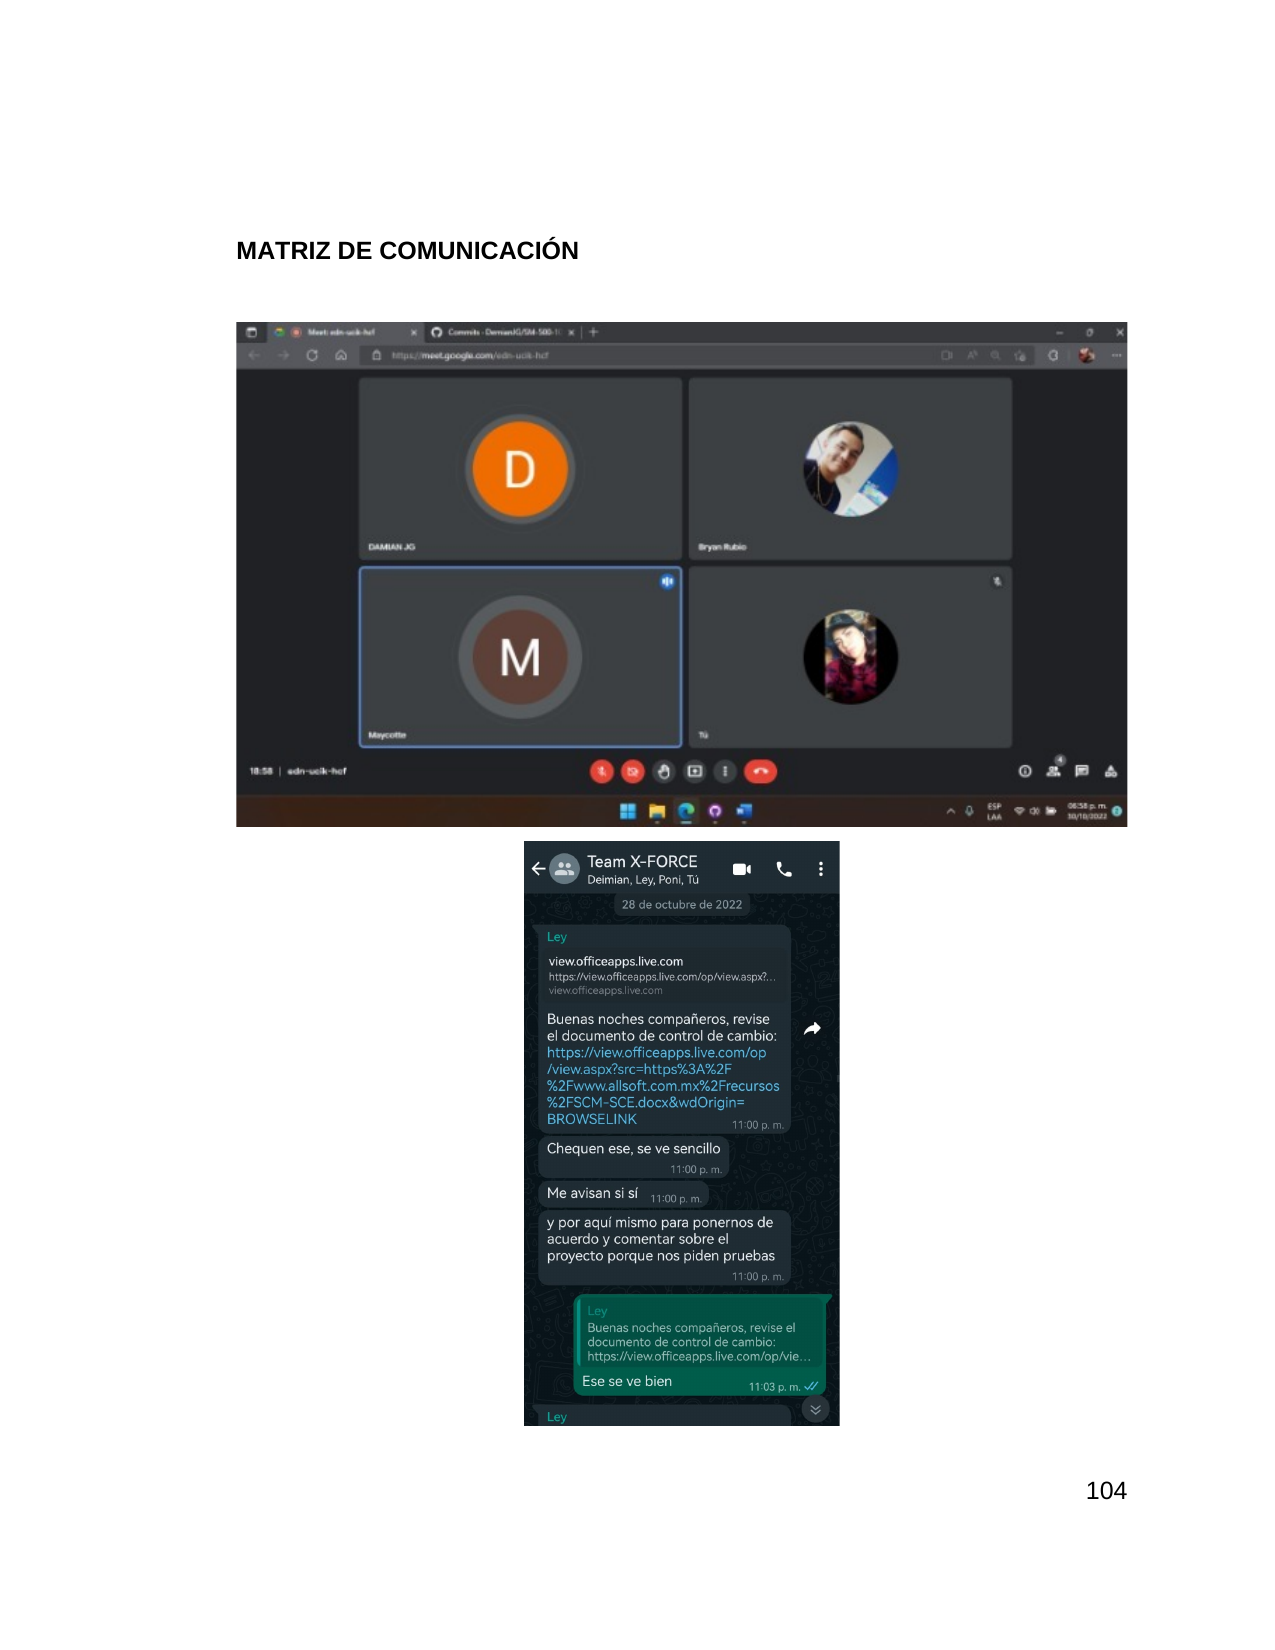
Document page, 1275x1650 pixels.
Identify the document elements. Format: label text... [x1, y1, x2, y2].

list Matriz de comunicación [236, 236, 1127, 265]
picture [524, 841, 840, 1426]
picture [236, 322, 1128, 827]
